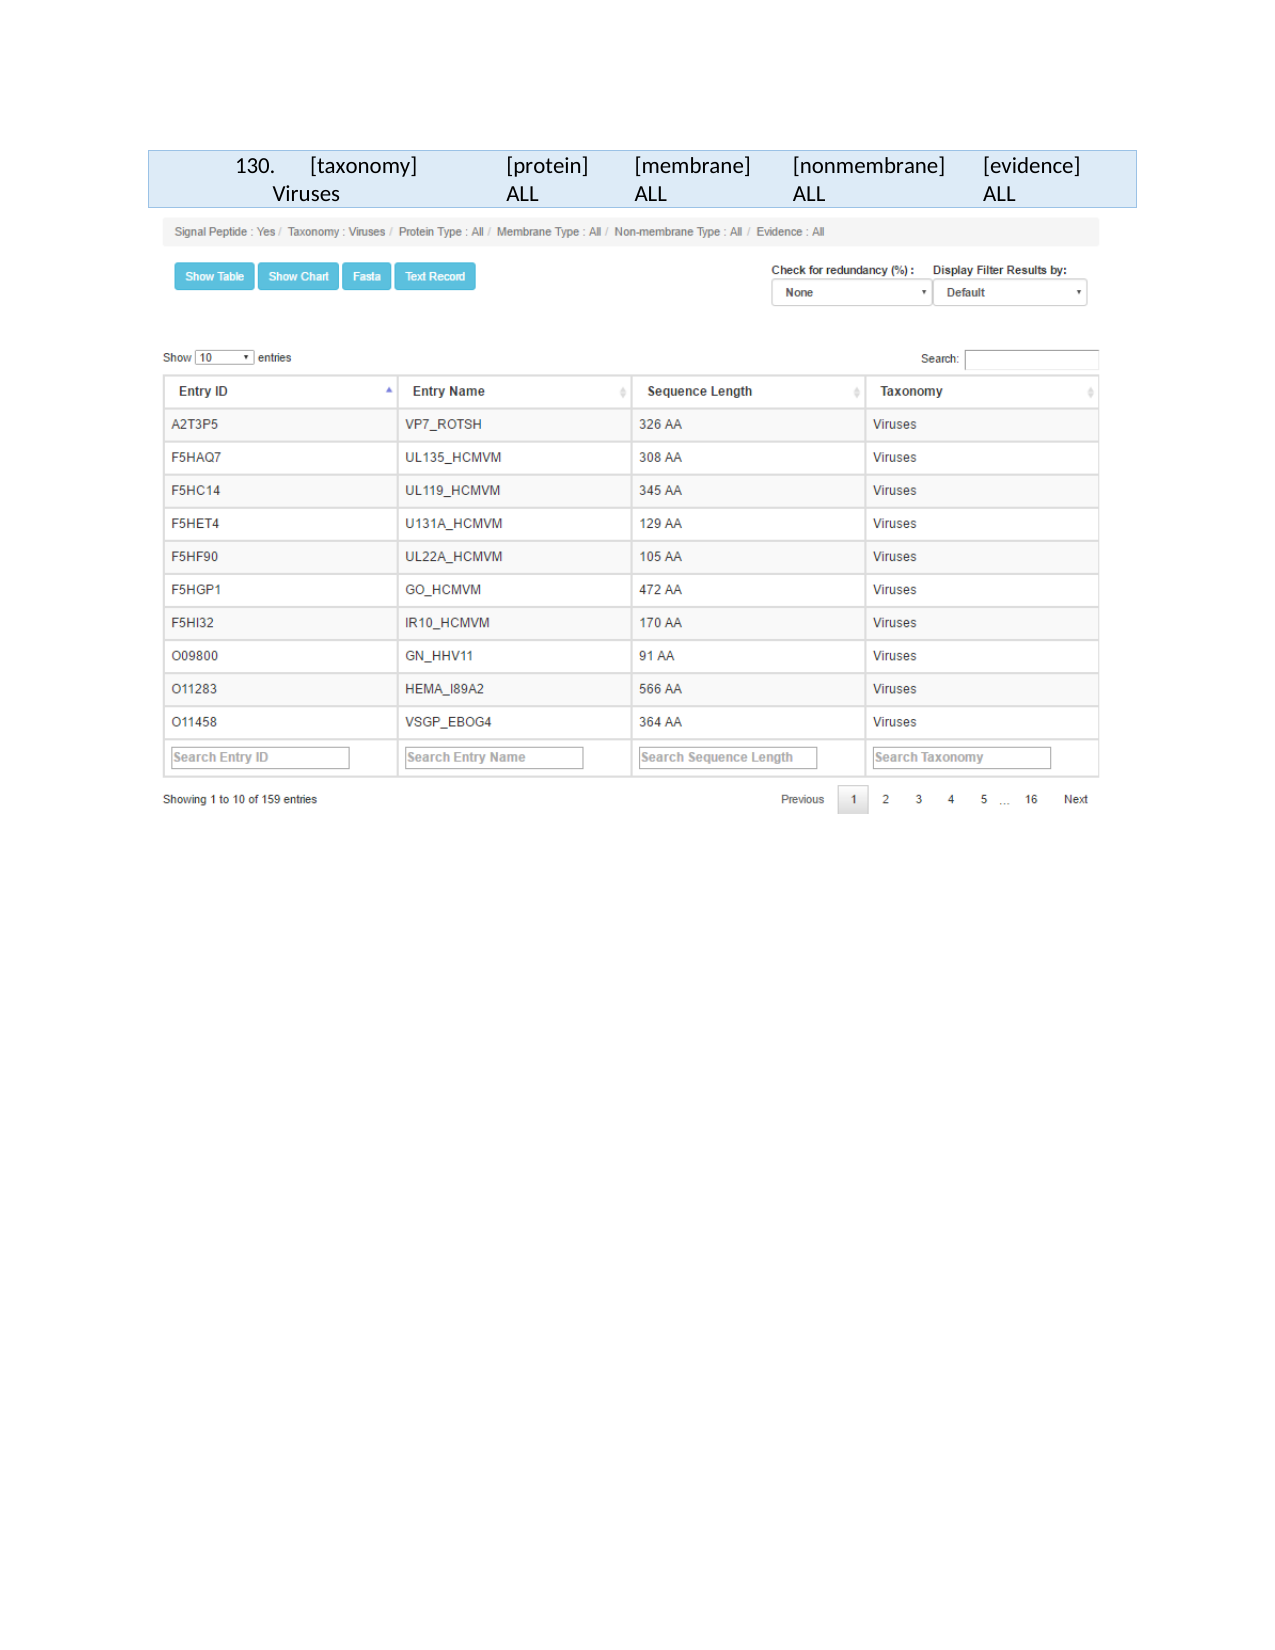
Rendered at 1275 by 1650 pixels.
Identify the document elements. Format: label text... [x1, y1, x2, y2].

table_header [evidence] ALL [972, 151, 1113, 207]
table_header [protein] ALL [495, 151, 623, 207]
table_header [1113, 151, 1136, 207]
picture [150, 208, 1125, 814]
table_header [nonmembrane] ALL [781, 151, 972, 207]
table_header [membrane] ALL [623, 151, 781, 207]
table_header [taxonomy] Viruses [149, 151, 495, 207]
